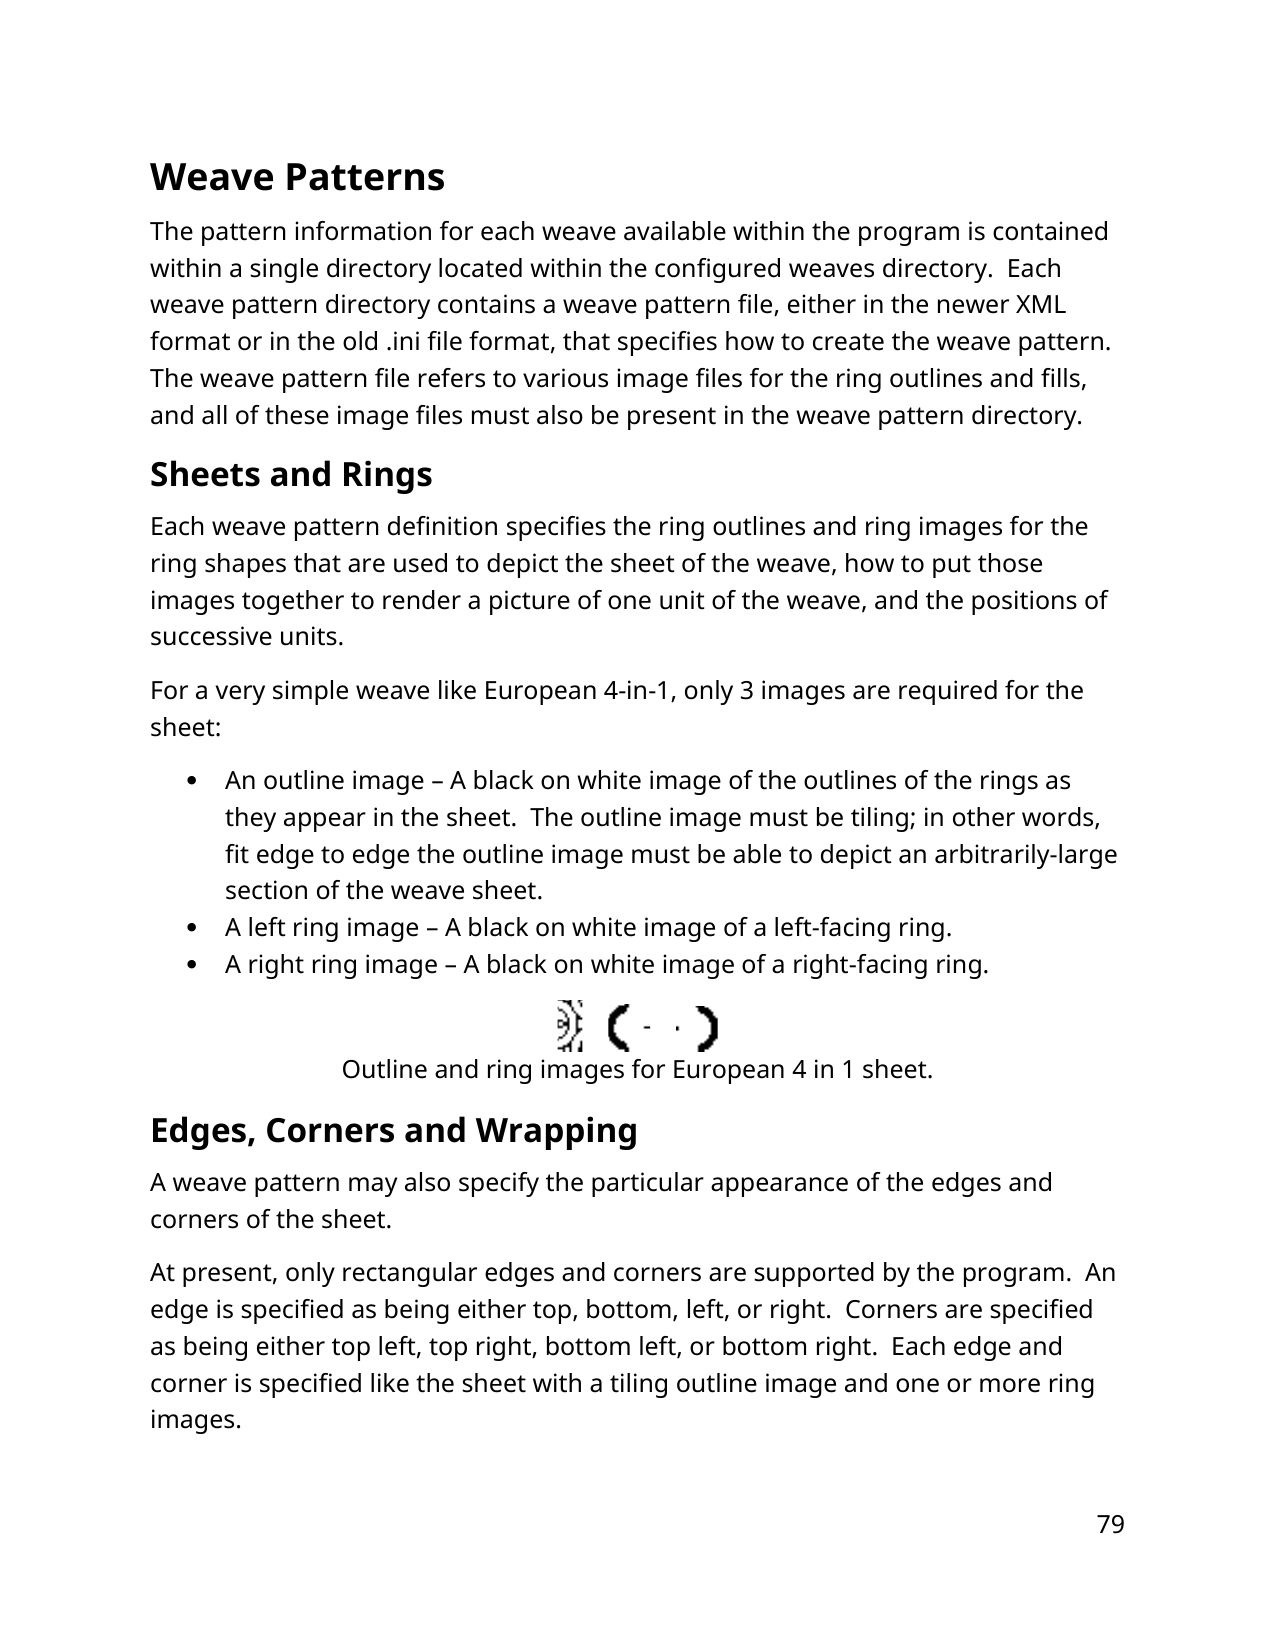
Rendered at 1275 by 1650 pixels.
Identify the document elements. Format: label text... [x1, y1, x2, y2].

text The pattern information for each weave available within the program is contained within a single directory located within the configured weaves directory. Each weave pattern directory contains a weave pattern file, either in the newer XML format or in the old .ini file format, that specifies how to create the weave pattern. The weave pattern file refers to various image files for the ring outlines and fills, and all of these image files must also be present in the weave pattern directory. [150, 213, 1125, 431]
text For a very simple weave like European 4-in-1, only 3 images are required for the sheet: [150, 672, 1125, 743]
subtitle Weave Patterns [150, 150, 1125, 201]
picture [557, 1000, 583, 1052]
subtitle Sheets and Rings [150, 451, 1125, 496]
subtitle Edges, Corners and Wrapping [150, 1107, 1125, 1152]
text At present, only rectangular edges and corners are supported by the program. An edge is specified as being either top, bottom, left, or right. Corners are specified as being either top left, top right, bottom left, or bottom right. Each edge and corner is specified like the sheet with a tiling outline image and one or more ring images. [150, 1255, 1125, 1436]
list A left ring image – A black on white image of a left-facing ring. [187, 910, 1125, 944]
picture [676, 1006, 718, 1052]
list A right ring image – A black on white image of a right-facing ring. [187, 947, 1125, 981]
text A weave pattern may also specify the particular appearance of the edges and corners of the sheet. [150, 1165, 1125, 1236]
picture [608, 1004, 650, 1052]
text Each weave pattern definition specifies the ring outlines and ring images for the ring shapes that are used to depict the sheet of the weave, how to put those images together to render a picture of one unit of the weave, and the positions of successive units. [150, 509, 1125, 653]
text Outline and ring images for European 4 in 1 sheet. [150, 1000, 1125, 1086]
list An outline image – A black on white image of the outlines of the rings as they appear in the sheet. The outline image must be tiling; in other words, fit edge to edge the outline image must be able to depict an arbitrarily-large section of the weave sheet. [187, 763, 1125, 907]
